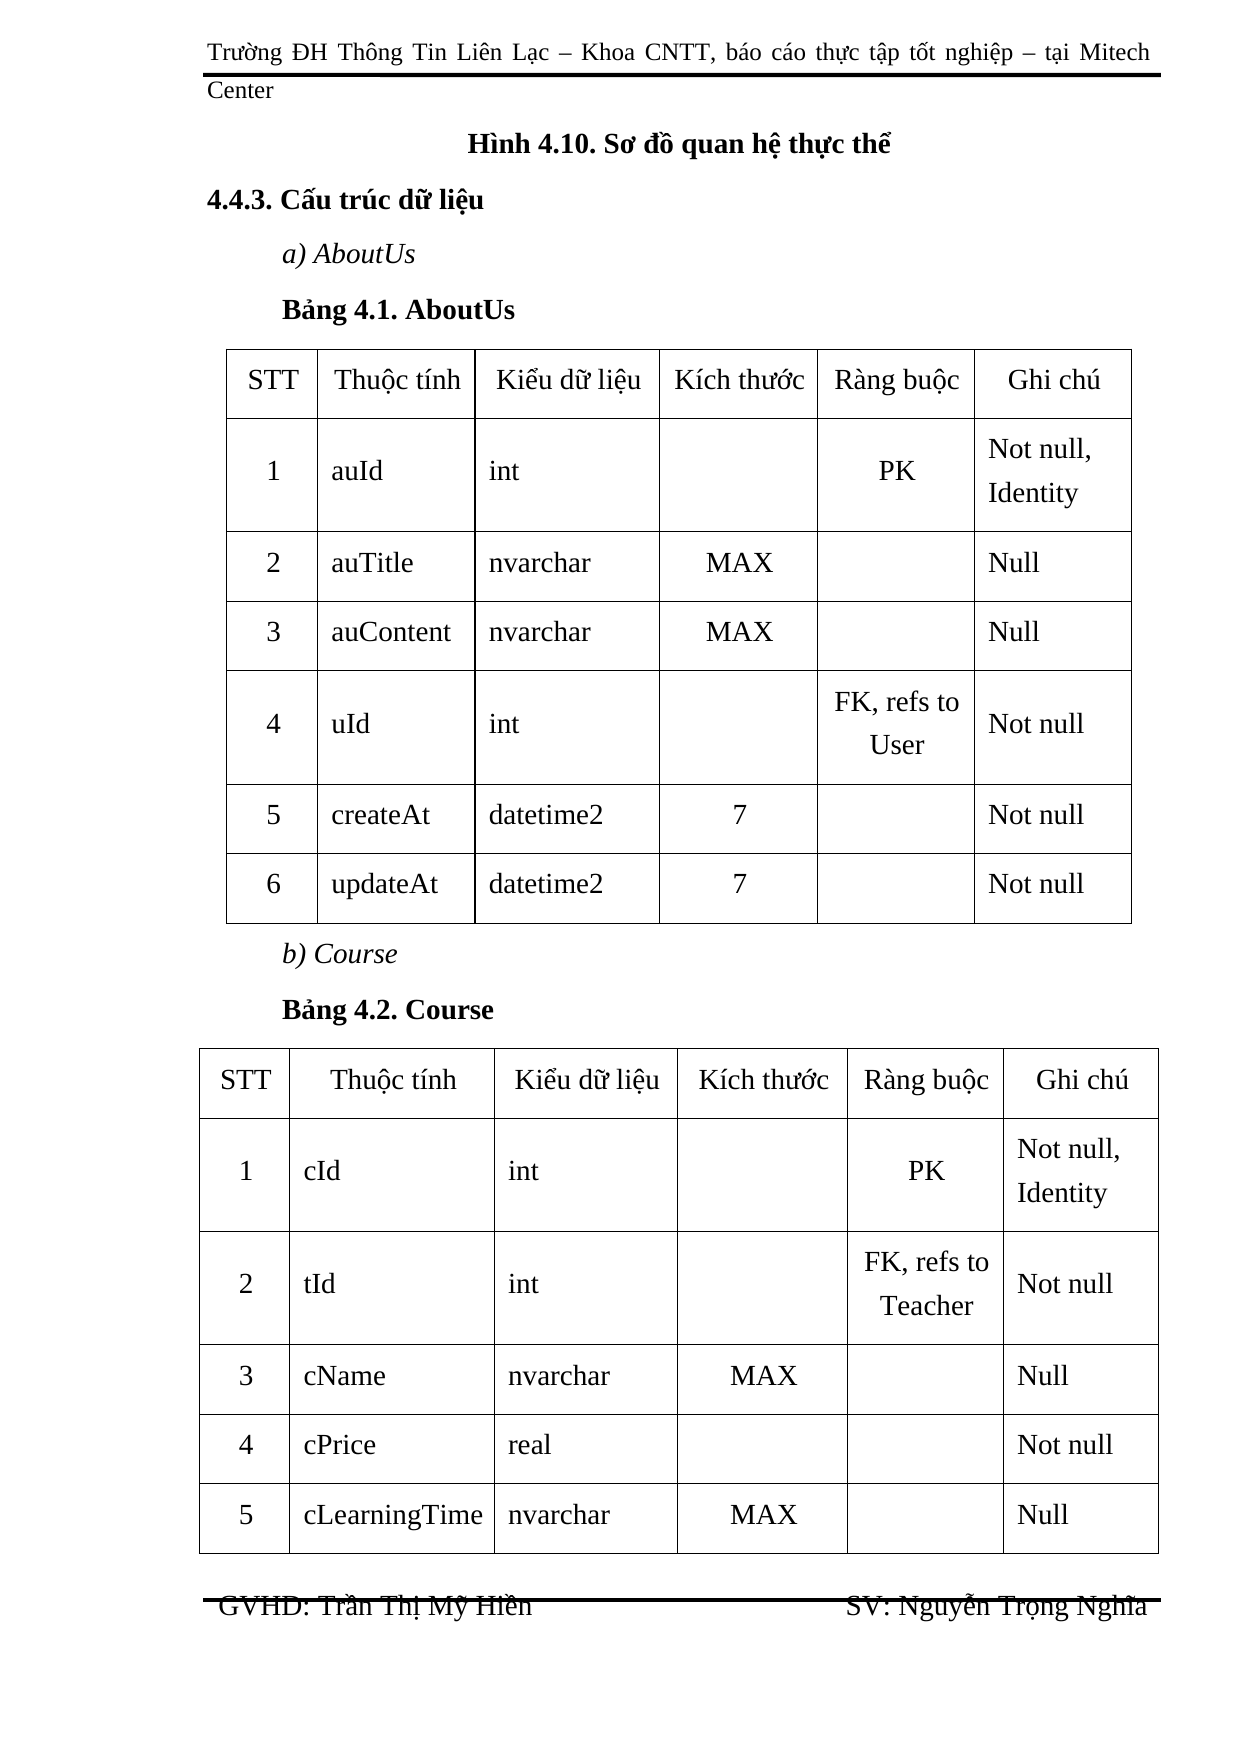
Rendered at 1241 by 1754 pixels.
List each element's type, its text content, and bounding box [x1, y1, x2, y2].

text Bảng 4.1. AboutUs [207, 292, 1152, 326]
table_cell cPrice [290, 1415, 494, 1483]
table_cell Null [1004, 1345, 1158, 1414]
table_cell [848, 1345, 1003, 1414]
table_header Ghi chú [1004, 1049, 1158, 1118]
table_header Thuộc tính [318, 350, 474, 418]
table_cell 4 [200, 1415, 289, 1483]
table_cell Null [975, 532, 1131, 601]
table_cell datetime2 [476, 854, 659, 923]
table_cell PK [848, 1119, 1003, 1231]
text 4.4.3. Cấu trúc dữ liệu [207, 182, 1152, 216]
table_header Thuộc tính [290, 1049, 494, 1118]
table_cell 1 [227, 419, 317, 531]
text Bảng 4.2. Course [207, 992, 1152, 1026]
table_cell 3 [200, 1345, 289, 1414]
table_cell int [476, 671, 659, 783]
table_cell cName [290, 1345, 494, 1414]
table_cell Not null [975, 785, 1131, 853]
table_cell int [495, 1119, 677, 1231]
text Hình 4.10. Sơ đồ quan hệ thực thể [207, 126, 1152, 159]
table_cell auContent [318, 602, 474, 670]
table_cell datetime2 [476, 785, 659, 853]
table_cell 3 [227, 602, 317, 670]
table_cell FK, refs to User [818, 671, 974, 783]
table_header Ràng buộc [848, 1049, 1003, 1118]
table_cell tId [290, 1232, 494, 1344]
table_cell Not null [1004, 1415, 1158, 1483]
table_cell Not null [1004, 1232, 1158, 1344]
table_cell updateAt [318, 854, 474, 923]
table_cell nvarchar [495, 1484, 677, 1553]
table_cell 6 [227, 854, 317, 923]
table_header STT [227, 350, 317, 418]
table_cell [660, 419, 817, 531]
table_header Kiểu dữ liệu [495, 1049, 677, 1118]
table_cell auTitle [318, 532, 474, 601]
table_cell Not null [975, 854, 1131, 923]
table_cell [818, 532, 974, 601]
table_cell 2 [227, 532, 317, 601]
table_cell MAX [678, 1345, 847, 1414]
table_cell Null [975, 602, 1131, 670]
table_cell FK, refs to Teacher [848, 1232, 1003, 1344]
table_cell cLearningTime [290, 1484, 494, 1553]
table_cell 4 [227, 671, 317, 783]
table_cell 7 [660, 854, 817, 923]
table_cell auId [318, 419, 474, 531]
table_cell Not null [975, 671, 1131, 783]
table_cell MAX [678, 1484, 847, 1553]
table_cell createAt [318, 785, 474, 853]
table_header Kiểu dữ liệu [476, 350, 659, 418]
table_header STT [200, 1049, 289, 1118]
table_header Ghi chú [975, 350, 1131, 418]
table_cell uId [318, 671, 474, 783]
table_header Kích thước [660, 350, 817, 418]
table_cell [818, 602, 974, 670]
table_cell MAX [660, 602, 817, 670]
table_cell [660, 671, 817, 783]
text b) Course [207, 936, 1152, 970]
table_cell nvarchar [476, 532, 659, 601]
table_cell 7 [660, 785, 817, 853]
table_cell 5 [200, 1484, 289, 1553]
table_cell [818, 785, 974, 853]
table_cell int [495, 1232, 677, 1344]
table_cell nvarchar [495, 1345, 677, 1414]
table_cell [678, 1415, 847, 1483]
table_cell 1 [200, 1119, 289, 1231]
table_header Kích thước [678, 1049, 847, 1118]
table_cell [848, 1415, 1003, 1483]
table_cell Null [1004, 1484, 1158, 1553]
table_cell MAX [660, 532, 817, 601]
table_cell [678, 1119, 847, 1231]
table_header Ràng buộc [818, 350, 974, 418]
table_cell int [476, 419, 659, 531]
table_cell nvarchar [476, 602, 659, 670]
table_cell [818, 854, 974, 923]
table_cell real [495, 1415, 677, 1483]
table_cell 2 [200, 1232, 289, 1344]
table_cell 5 [227, 785, 317, 853]
table_cell cId [290, 1119, 494, 1231]
table_cell [848, 1484, 1003, 1553]
table_cell Not null, Identity [1004, 1119, 1158, 1231]
text a) AboutUs [207, 236, 1152, 270]
table_cell PK [818, 419, 974, 531]
table_cell Not null, Identity [975, 419, 1131, 531]
table_cell [678, 1232, 847, 1344]
